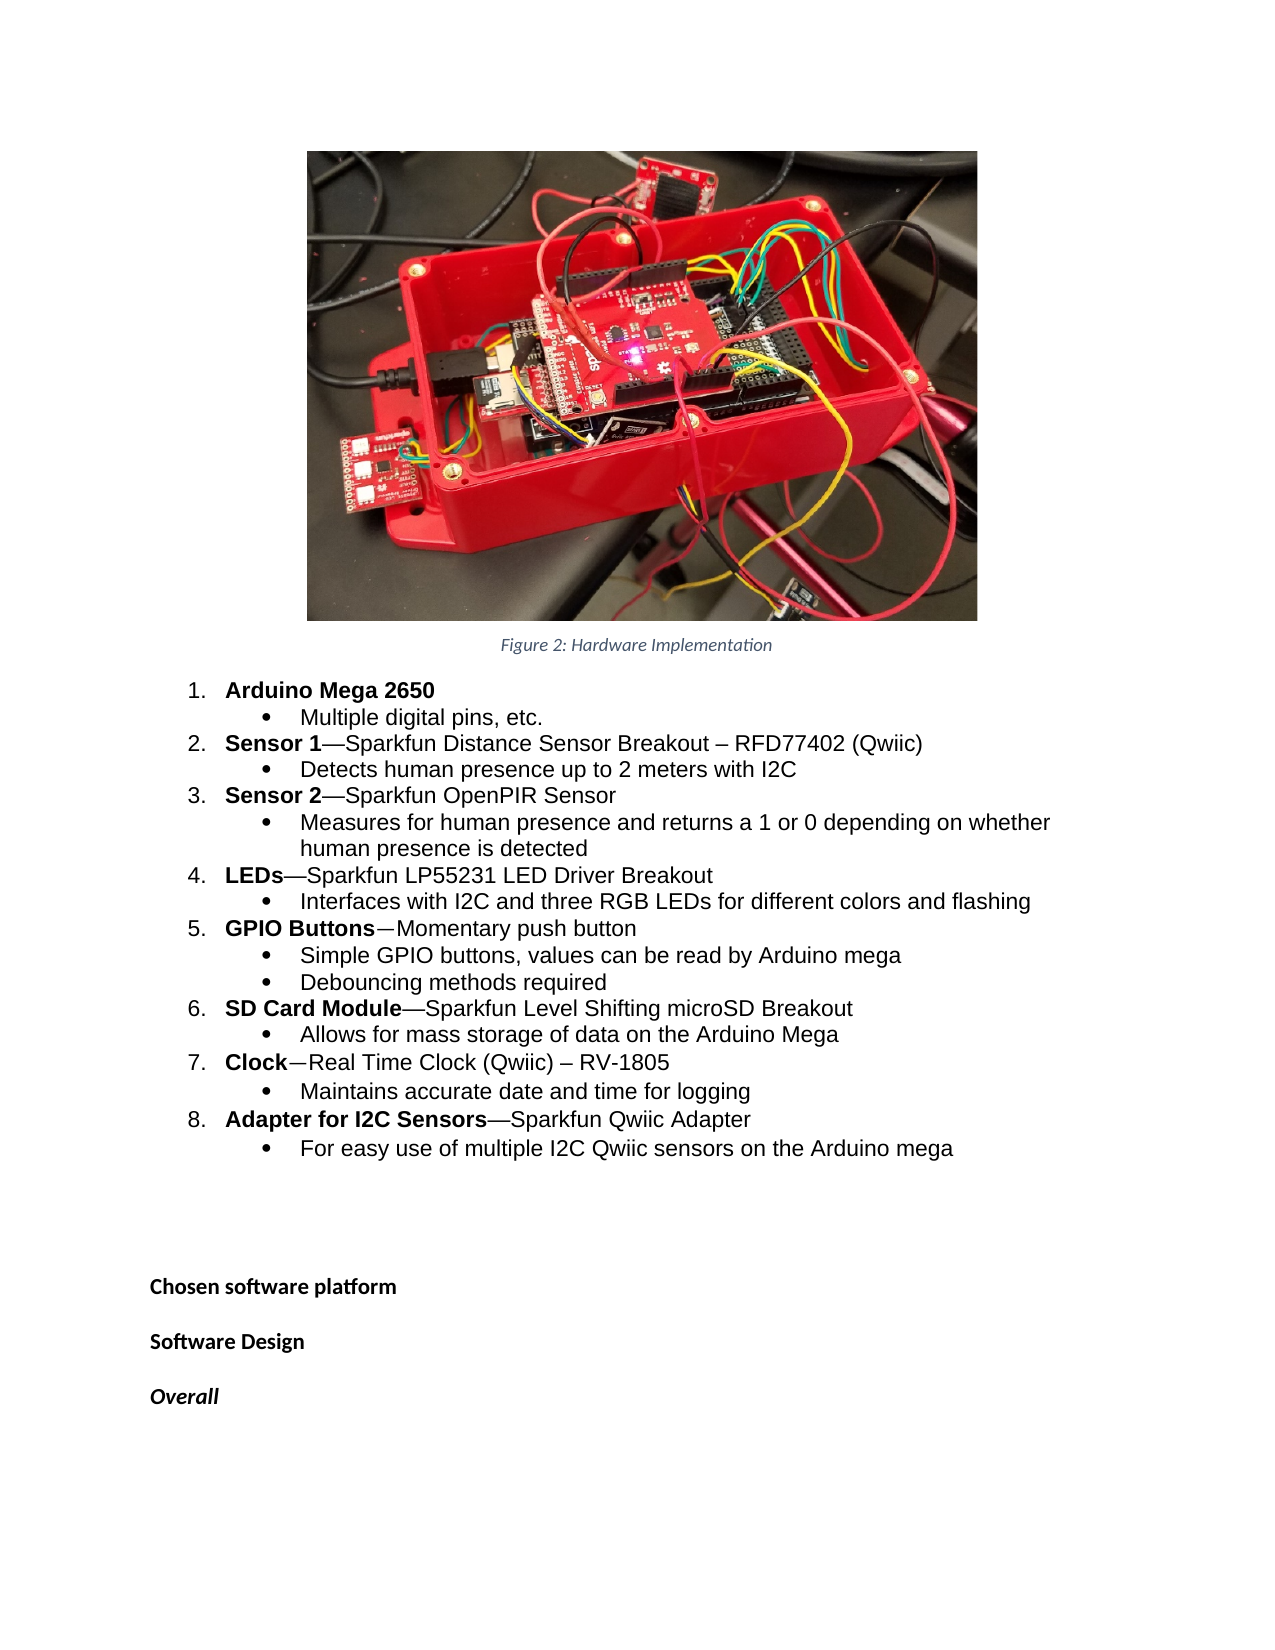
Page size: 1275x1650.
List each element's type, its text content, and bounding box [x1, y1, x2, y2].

list Arduino Mega 2650 [187, 677, 1125, 703]
list Adapter for I2C Sensors—Sparkfun Qwiic Adapter [187, 1106, 1125, 1133]
list Simple GPIO buttons, values can be read by Arduino mega [262, 942, 1125, 969]
picture [307, 151, 978, 621]
list Measures for human presence and returns a 1 or 0 depending on whether human presence is detected [262, 809, 1125, 862]
list For easy use of multiple I2C Qwiic sensors on the Arduino mega [262, 1135, 1125, 1161]
list Debouncing methods required [262, 969, 1125, 995]
list Interfaces with I2C and three RGB LEDs for different colors and flashing [262, 888, 1125, 914]
list LEDs—Sparkfun LP55231 LED Driver Breakout [187, 862, 1125, 888]
text Chosen software platform [150, 1272, 1125, 1300]
list Sensor 2—Sparkfun OpenPIR Sensor [187, 782, 1125, 809]
list Sensor 1—Sparkfun Distance Sensor Breakout – RFD77402 (Qwiic) [187, 730, 1125, 756]
list Allows for mass storage of data on the Arduino Mega [262, 1021, 1125, 1048]
list Multiple digital pins, etc. [262, 703, 1125, 730]
list Clock—Real Time Clock (Qwiic) – RV-1805 [187, 1048, 1125, 1076]
text Overall [150, 1382, 1125, 1410]
list Maintains accurate date and time for logging [262, 1078, 1125, 1104]
list Detects human presence up to 2 meters with I2C [262, 756, 1125, 782]
list SD Card Module—Sparkfun Level Shifting microSD Breakout [187, 995, 1125, 1021]
list GPIO Buttons—Momentary push button [187, 914, 1125, 942]
text Software Design [150, 1327, 1125, 1355]
